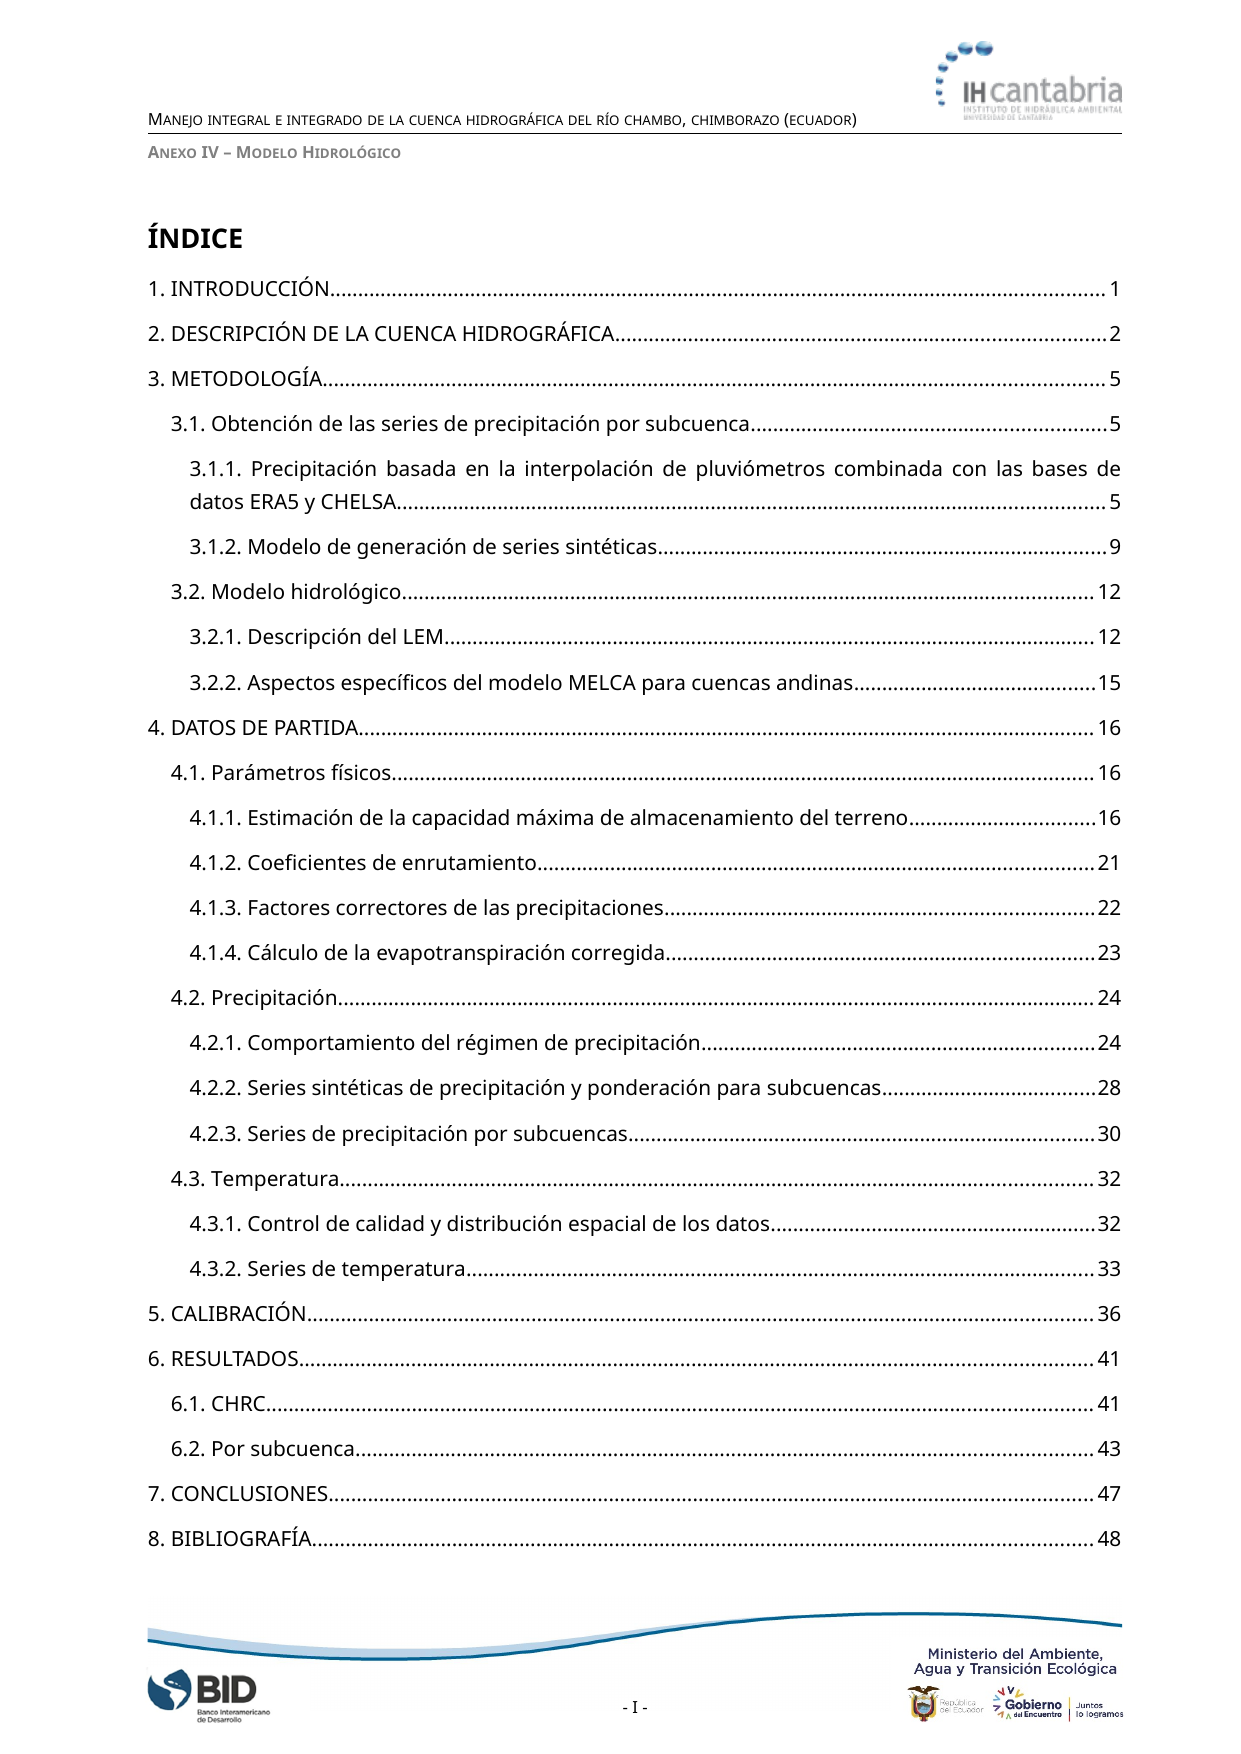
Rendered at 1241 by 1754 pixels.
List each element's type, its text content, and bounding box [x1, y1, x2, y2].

text 4. DATOS DE PARTIDA 16 [148, 713, 1122, 741]
text 6.2. Por subcuenca 43 [171, 1434, 1122, 1463]
text 6. RESULTADOS 41 [148, 1344, 1122, 1373]
text 4.3. Temperatura 32 [171, 1164, 1122, 1192]
text 3.2.2. Aspectos específicos del modelo MELCA para cuencas andinas 15 [189, 668, 1122, 696]
text 4.1.2. Coeficientes de enrutamiento 21 [189, 848, 1122, 876]
text 4.2. Precipitación 24 [171, 983, 1122, 1012]
text 4.2.3. Series de precipitación por subcuencas 30 [189, 1119, 1122, 1147]
text 4.3.2. Series de temperatura 33 [189, 1254, 1122, 1282]
picture [113, 1596, 1140, 1729]
text 4.1. Parámetros físicos 16 [171, 758, 1122, 786]
text ÍNDICE [148, 219, 1122, 256]
picture [935, 41, 1123, 120]
text 5. CALIBRACIÓN 36 [148, 1299, 1122, 1327]
text 3. METODOLOGÍA 5 [148, 364, 1122, 393]
text 3.2.1. Descripción del LEM 12 [189, 622, 1122, 651]
text 4.1.3. Factores correctores de las precipitaciones 22 [189, 893, 1122, 922]
text 3.1. Obtención de las series de precipitación por subcuenca 5 [171, 409, 1122, 438]
text 6.1. CHRC 41 [171, 1389, 1122, 1418]
text 4.2.2. Series sintéticas de precipitación y ponderación para subcuencas 28 [189, 1073, 1122, 1102]
text 4.3.1. Control de calidad y distribución espacial de los datos 32 [189, 1209, 1122, 1237]
text 8. BIBLIOGRAFÍA 48 [148, 1524, 1122, 1553]
text 4.2.1. Comportamiento del régimen de precipitación 24 [189, 1028, 1122, 1057]
text 3.1.2. Modelo de generación de series sintéticas 9 [189, 532, 1122, 561]
text 7. CONCLUSIONES 47 [148, 1479, 1122, 1508]
text 4.1.4. Cálculo de la evapotranspiración corregida 23 [189, 938, 1122, 967]
text 1. INTRODUCCIÓN 1 [148, 274, 1122, 303]
text 3.1.1. Precipitación basada en la interpolación de pluviómetros combinada con las bases de datos ERA5 y CHELSA 5 [189, 454, 1122, 516]
text 2. DESCRIPCIÓN DE LA CUENCA HIDROGRÁFICA 2 [148, 319, 1122, 348]
text 3.2. Modelo hidrológico 12 [171, 577, 1122, 606]
text 4.1.1. Estimación de la capacidad máxima de almacenamiento del terreno 16 [189, 803, 1122, 831]
